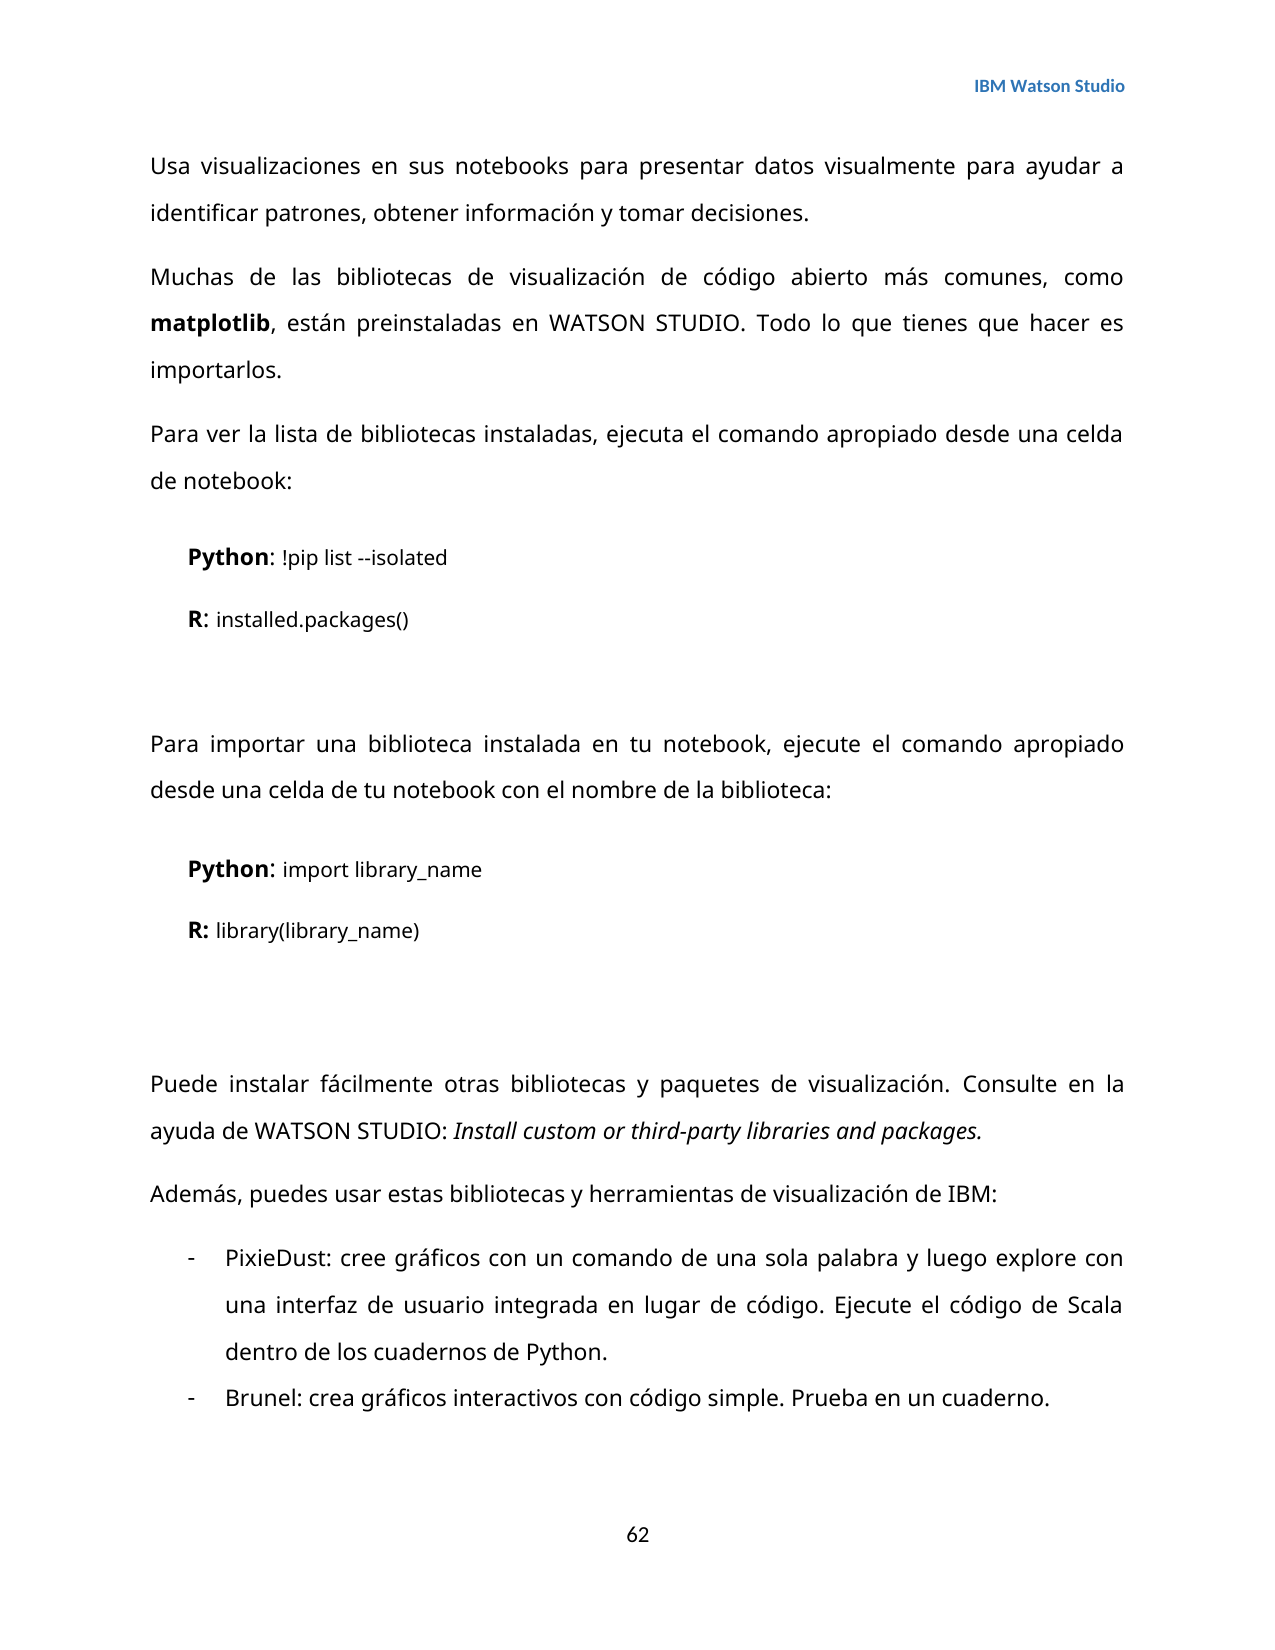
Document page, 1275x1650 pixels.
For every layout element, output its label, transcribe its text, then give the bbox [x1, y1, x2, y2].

text R: installed.packages() [187, 601, 1125, 635]
list PixieDust: cree gráficos con un comando de una sola palabra y luego explore con una interfaz de usuario integrada en lugar de código. Ejecute el código de Scala dentro de los cuadernos de Python. [187, 1242, 1125, 1367]
text Para importar una biblioteca instalada en tu notebook, ejecute el comando apropiado desde una celda de tu notebook con el nombre de la biblioteca: [150, 727, 1125, 806]
list Brunel: crea gráficos interactivos con código simple. Prueba en un cuaderno. [187, 1382, 1125, 1414]
text Usa visualizaciones en sus notebooks para presentar datos visualmente para ayudar a identificar patrones, obtener información y tomar decisiones. [150, 150, 1125, 228]
text Muchas de las bibliotecas de visualización de código abierto más comunes, como matplotlib, están preinstaladas en WATSON STUDIO. Todo lo que tienes que hacer es importarlos. [150, 260, 1125, 385]
text Python: import library_name [187, 850, 1125, 884]
text Python: !pip list --isolated [187, 541, 1125, 572]
text Además, puedes usar estas bibliotecas y herramientas de visualización de IBM: [150, 1178, 1125, 1209]
text R: library(library_name) [187, 914, 1125, 945]
text Para ver la lista de bibliotecas instaladas, ejecuta el comando apropiado desde una celda de notebook: [150, 418, 1125, 496]
text Puede instalar fácilmente otras bibliotecas y paquetes de visualización. Consulte en la ayuda de WATSON STUDIO: Install custom or third-party libraries and packages. [150, 974, 1125, 1146]
